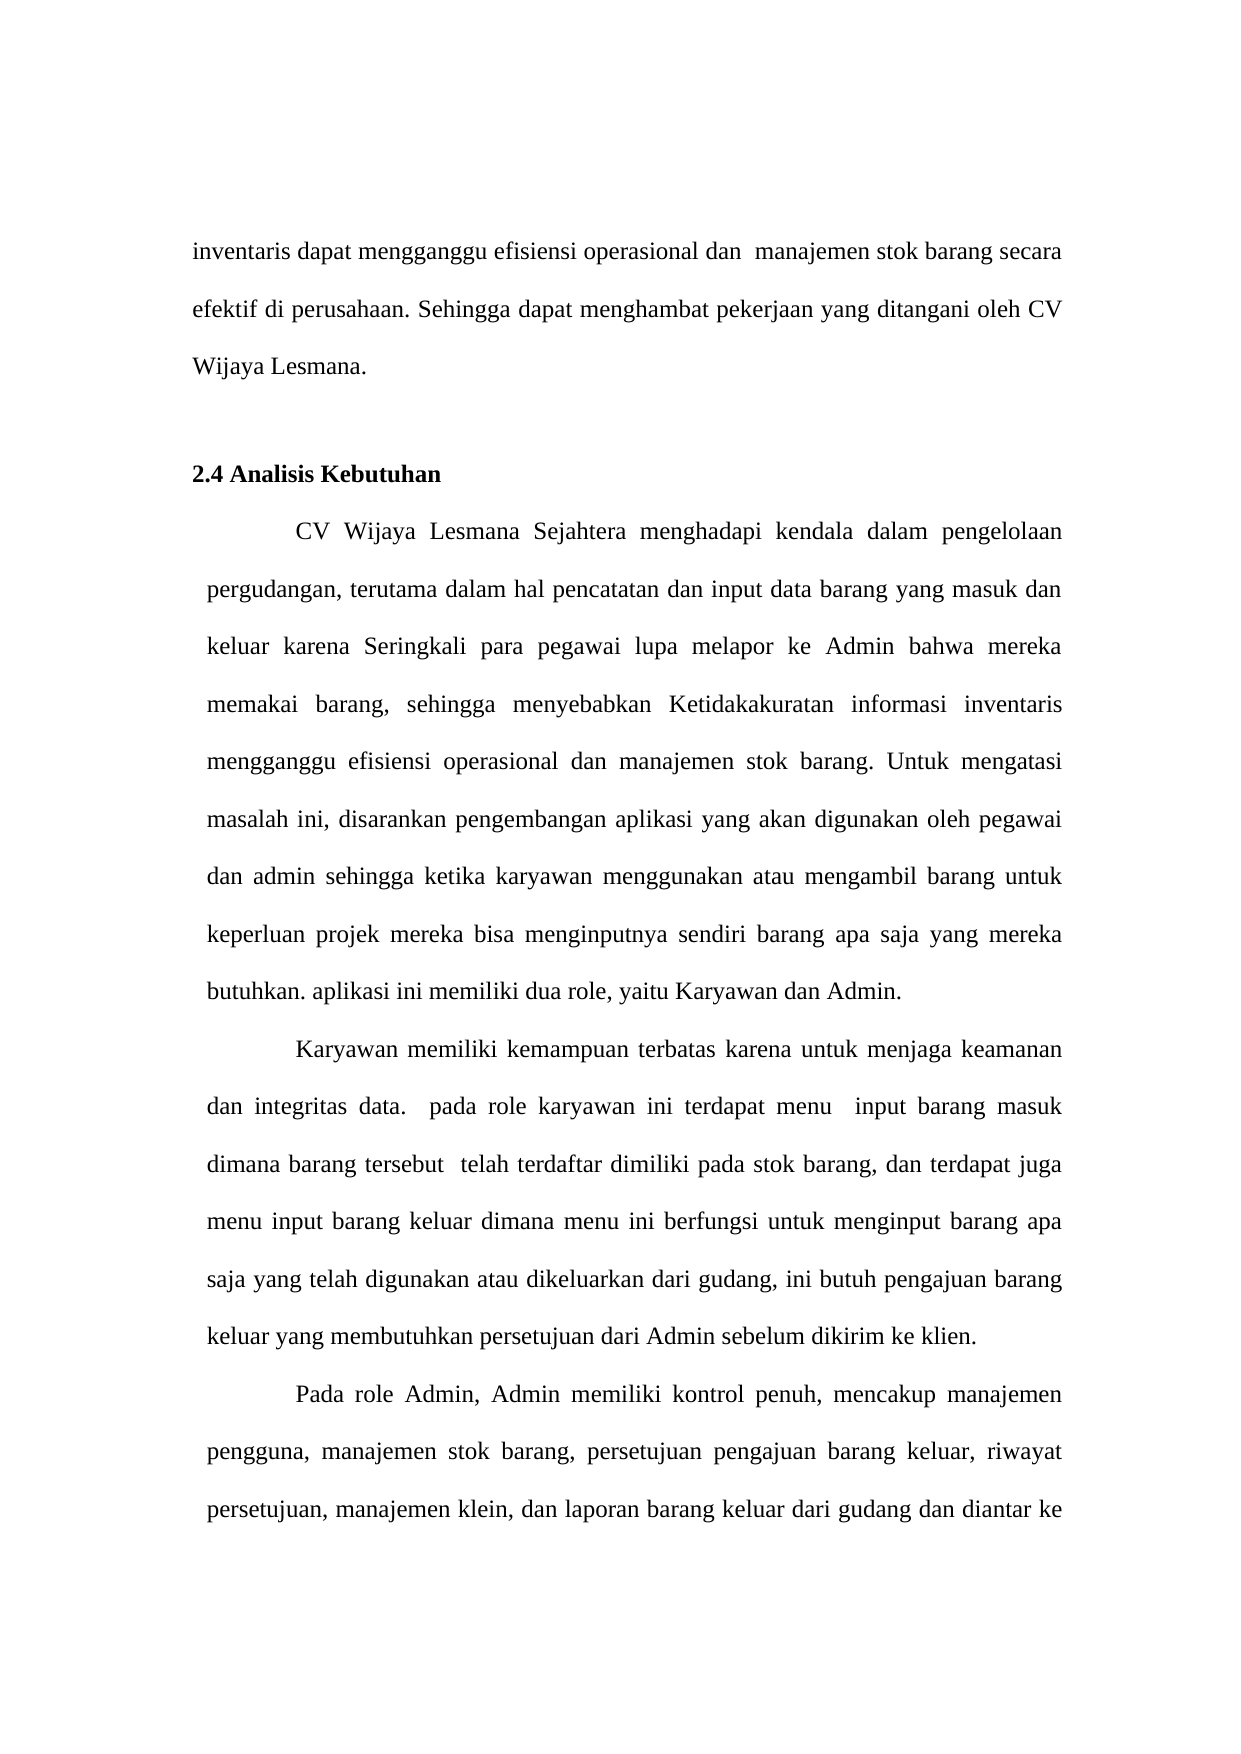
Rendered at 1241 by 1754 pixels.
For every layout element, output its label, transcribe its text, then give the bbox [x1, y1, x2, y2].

text CV Wijaya Lesmana Sejahtera menghadapi kendala dalam pengelolaan pergudangan, terutama dalam hal pencatatan dan input data barang yang masuk dan keluar karena Seringkali para pegawai lupa melapor ke Admin bahwa mereka memakai barang, sehingga menyebabkan Ketidakakuratan informasi inventaris mengganggu efisiensi operasional dan manajemen stok barang. Untuk mengatasi masalah ini, disarankan pengembangan aplikasi yang akan digunakan oleh pegawai dan admin sehingga ketika karyawan menggunakan atau mengambil barang untuk keperluan projek mereka bisa menginputnya sendiri barang apa saja yang mereka butuhkan. aplikasi ini memiliki dua role, yaitu Karyawan dan Admin. [207, 516, 1063, 1005]
text Karyawan memiliki kemampuan terbatas karena untuk menjaga keamanan dan integritas data. pada role karyawan ini terdapat menu input barang masuk dimana barang tersebut telah terdaftar dimiliki pada stok barang, dan terdapat juga menu input barang keluar dimana menu ini berfungsi untuk menginput barang apa saja yang telah digunakan atau dikeluarkan dari gudang, ini butuh pengajuan barang keluar yang membutuhkan persetujuan dari Admin sebelum dikirim ke klien. [207, 1034, 1063, 1350]
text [192, 236, 1063, 380]
subtitle 2.4 Analisis Kebutuhan [192, 459, 1063, 487]
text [207, 1379, 1063, 1522]
